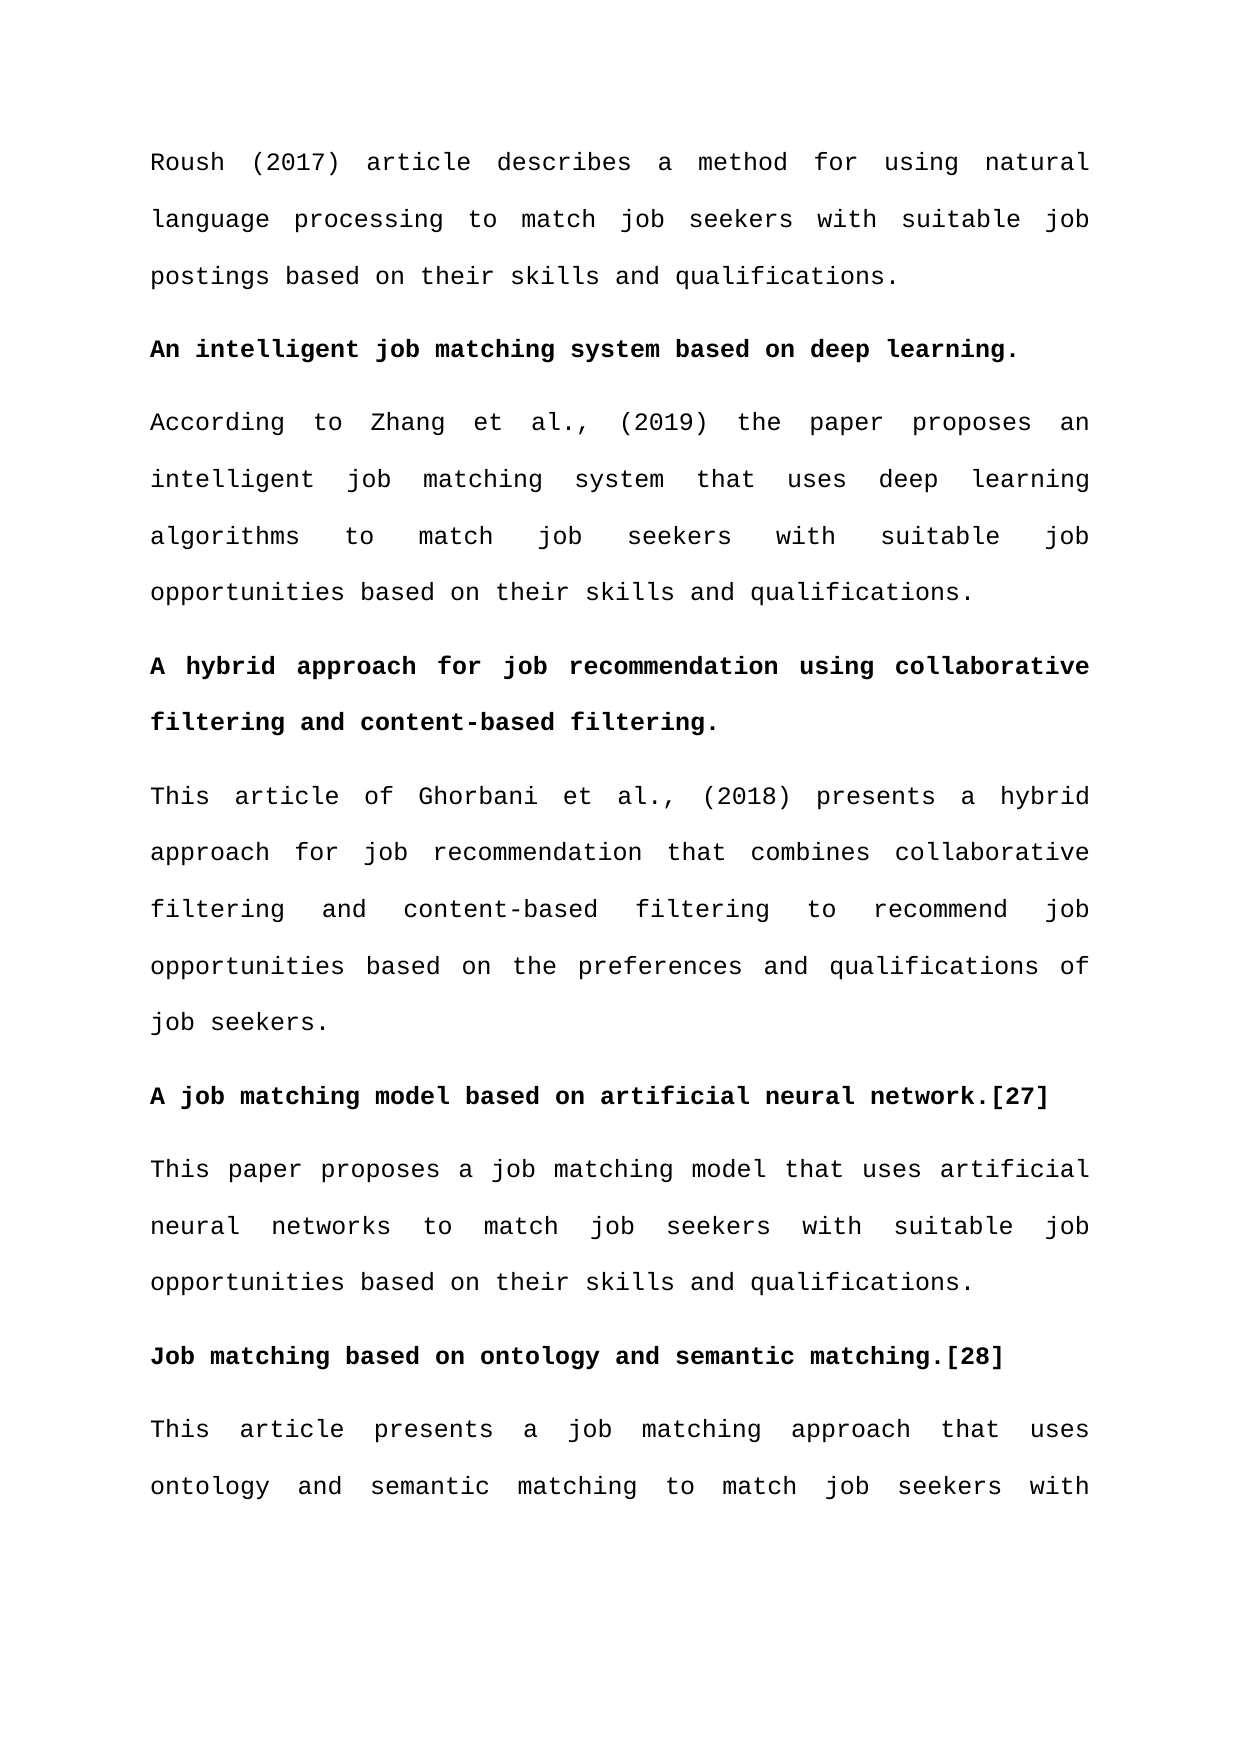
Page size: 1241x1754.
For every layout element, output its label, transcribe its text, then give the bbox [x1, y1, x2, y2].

text A job matching model based on artificial neural network.[27] [150, 1083, 1090, 1112]
text Roush (2017) article describes a method for using natural language processing to match job seekers with suitable job postings based on their skills and qualifications. [150, 150, 1090, 292]
text This paper proposes a job matching model that uses artificial neural networks to match job seekers with suitable job opportunities based on their skills and qualifications. [150, 1157, 1090, 1298]
text A hybrid approach for job recommendation using collaborative filtering and content-based filtering. [150, 653, 1090, 738]
text This article of Ghorbani et al., (2018) presents a hybrid approach for job recommendation that combines collaborative filtering and content-based filtering to recommend job opportunities based on the preferences and qualifications of job seekers. [150, 783, 1090, 1038]
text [150, 1417, 1090, 1502]
text According to Zhang et al., (2019) the paper proposes an intelligent job matching system that uses deep learning algorithms to match job seekers with suitable job opportunities based on their skills and qualifications. [150, 410, 1090, 608]
text Job matching based on ontology and semantic matching.[28] [150, 1343, 1090, 1372]
text An intelligent job matching system based on deep learning. [150, 337, 1090, 365]
